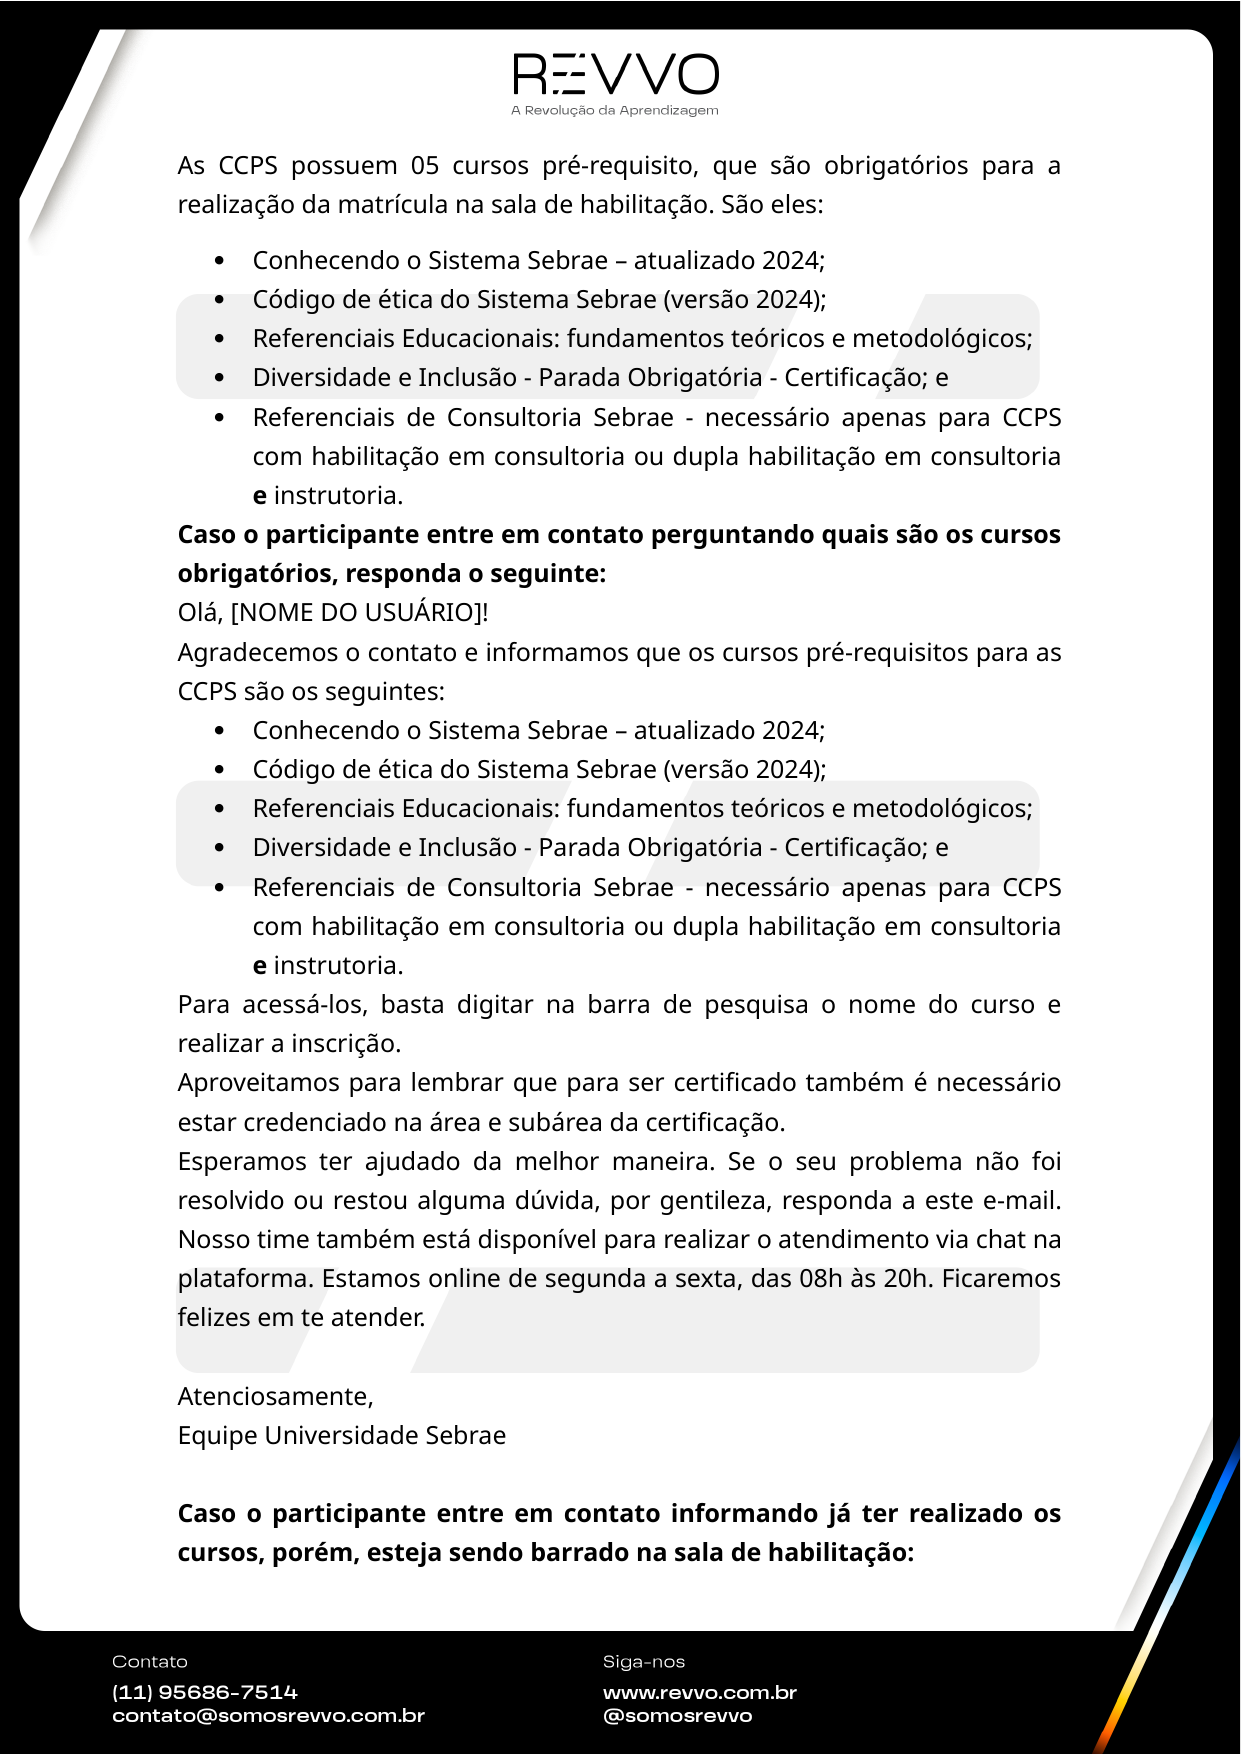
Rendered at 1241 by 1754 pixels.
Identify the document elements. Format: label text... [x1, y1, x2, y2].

text Agradecemos o contato e informamos que os cursos pré-requisitos para as CCPS são os seguintes: [177, 634, 1063, 707]
picture [0, 1, 1241, 1754]
list Diversidade e Inclusão - Parada Obrigatória - Certificação; e [215, 360, 1063, 394]
list Referenciais de Consultoria Sebrae - necessário apenas para CCPS com habilitação em consultoria ou dupla habilitação em consultoria e instrutoria. [215, 399, 1063, 512]
list Código de ética do Sistema Sebrae (versão 2024); [215, 282, 1063, 316]
text Para acessá-los, basta digitar na barra de pesquisa o nome do curso e realizar a inscrição. [177, 987, 1063, 1060]
text Aproveitamos para lembrar que para ser certificado também é necessário estar credenciado na área e subárea da certificação. [177, 1065, 1063, 1138]
list Diversidade e Inclusão - Parada Obrigatória - Certificação; e [215, 830, 1063, 864]
text As CCPS possuem 05 cursos pré-requisito, que são obrigatórios para a realização da matrícula na sala de habilitação. São eles: [177, 148, 1063, 221]
list Código de ética do Sistema Sebrae (versão 2024); [215, 752, 1063, 786]
list Referenciais Educacionais: fundamentos teóricos e metodológicos; [215, 791, 1063, 825]
list Referenciais Educacionais: fundamentos teóricos e metodológicos; [215, 321, 1063, 355]
text Caso o participante entre em contato perguntando quais são os cursos obrigatórios, responda o seguinte: [177, 517, 1063, 590]
list Referenciais de Consultoria Sebrae - necessário apenas para CCPS com habilitação em consultoria ou dupla habilitação em consultoria e instrutoria. [215, 869, 1063, 982]
text Caso o participante entre em contato informando já ter realizado os cursos, porém, esteja sendo barrado na sala de habilitação: [177, 1496, 1063, 1569]
list Conhecendo o Sistema Sebrae – atualizado 2024; [215, 713, 1063, 747]
text Atenciosamente, [177, 1378, 1063, 1412]
text Olá, [NOME DO USUÁRIO]! [177, 595, 1063, 629]
text Esperamos ter ajudado da melhor maneira. Se o seu problema não foi resolvido ou restou alguma dúvida, por gentileza, responda a este e-mail. Nosso time também está disponível para realizar o atendimento via chat na plataforma. Estamos online de segunda a sexta, das 08h às 20h. Ficaremos felizes em te atender. [177, 1143, 1063, 1334]
text Equipe Universidade Sebrae [177, 1418, 1063, 1452]
list Conhecendo o Sistema Sebrae – atualizado 2024; [215, 243, 1063, 277]
